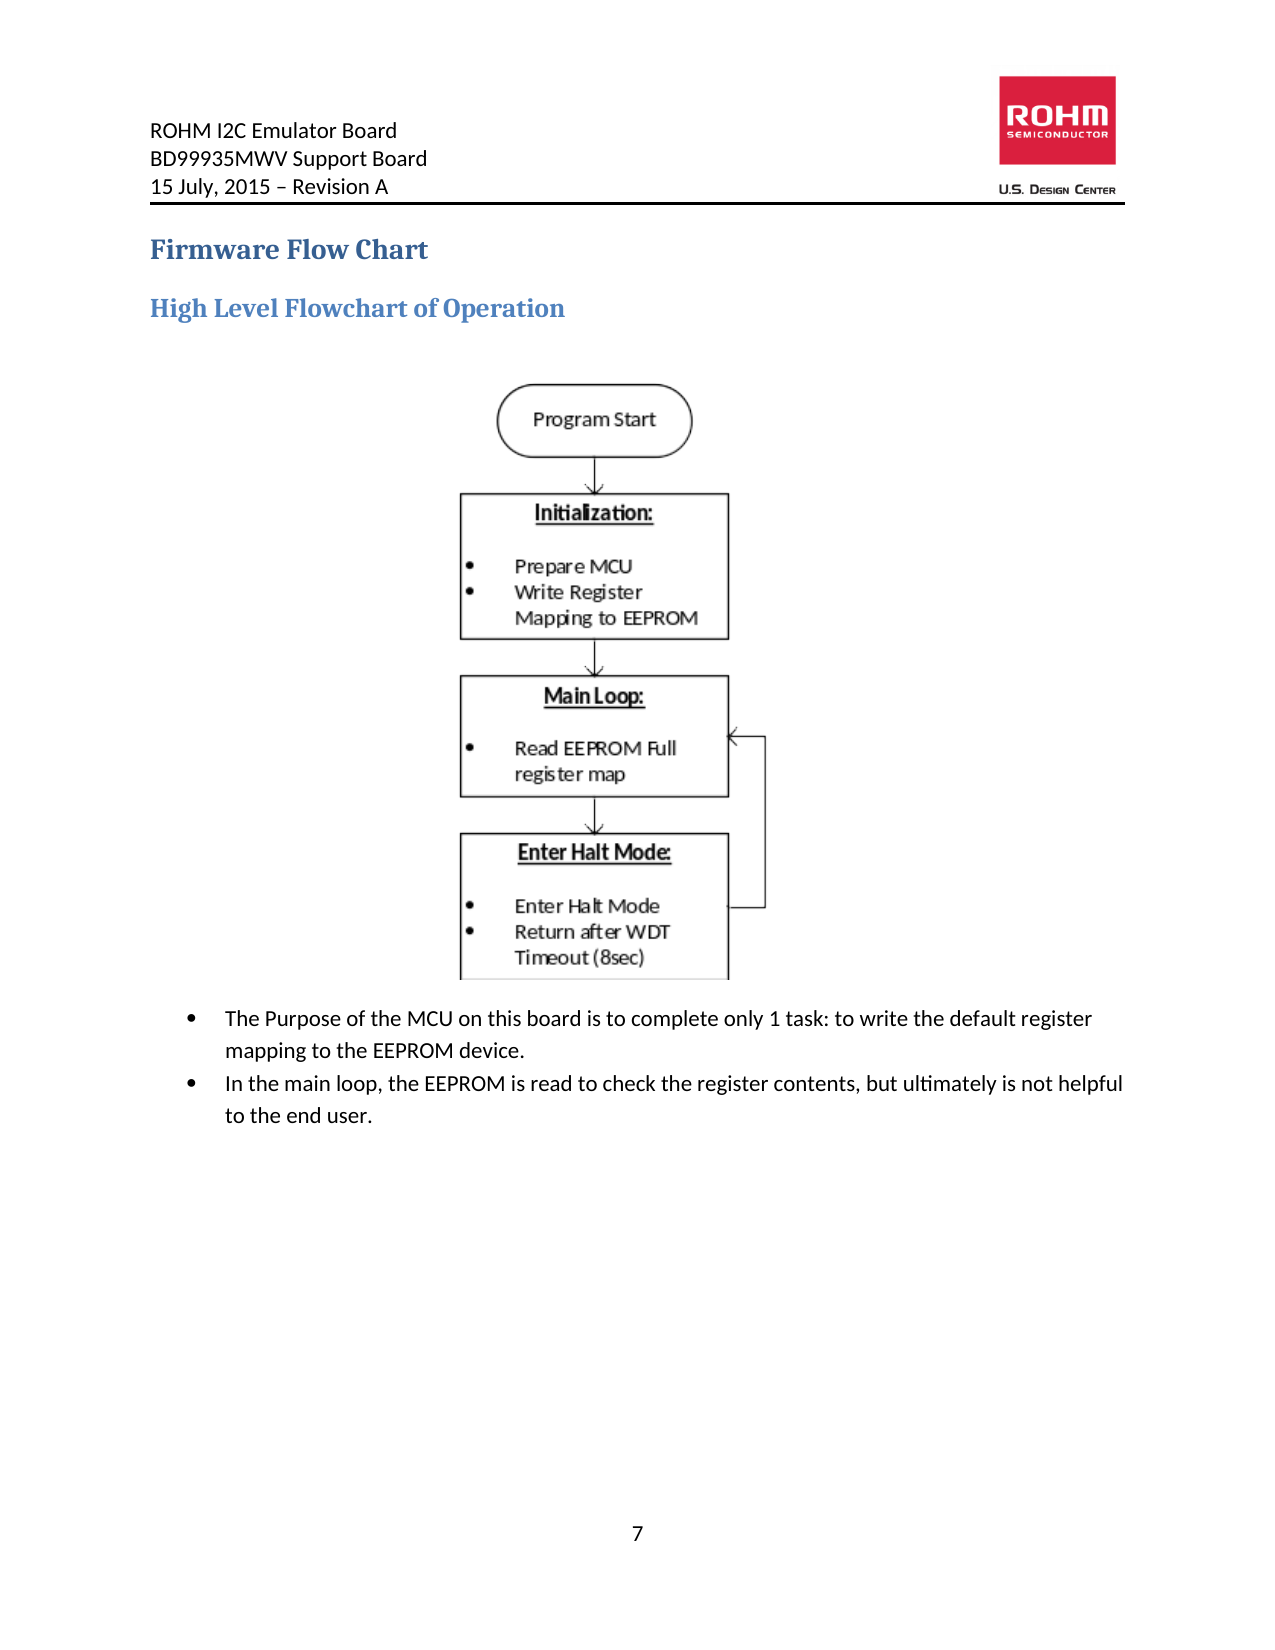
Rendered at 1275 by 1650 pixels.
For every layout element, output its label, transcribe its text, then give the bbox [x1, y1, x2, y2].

list The Purpose of the MCU on this board is to complete only 1 task: to write the default register mapping to the EEPROM device. [187, 1004, 1125, 1065]
subtitle Firmware Flow Chart [150, 233, 1125, 267]
subtitle High Level Flowchart of Operation [150, 293, 1125, 324]
picture [989, 65, 1121, 200]
list In the main loop, the EEPROM is read to check the register contents, but ultimately is not helpful to the end user. [187, 1069, 1125, 1129]
